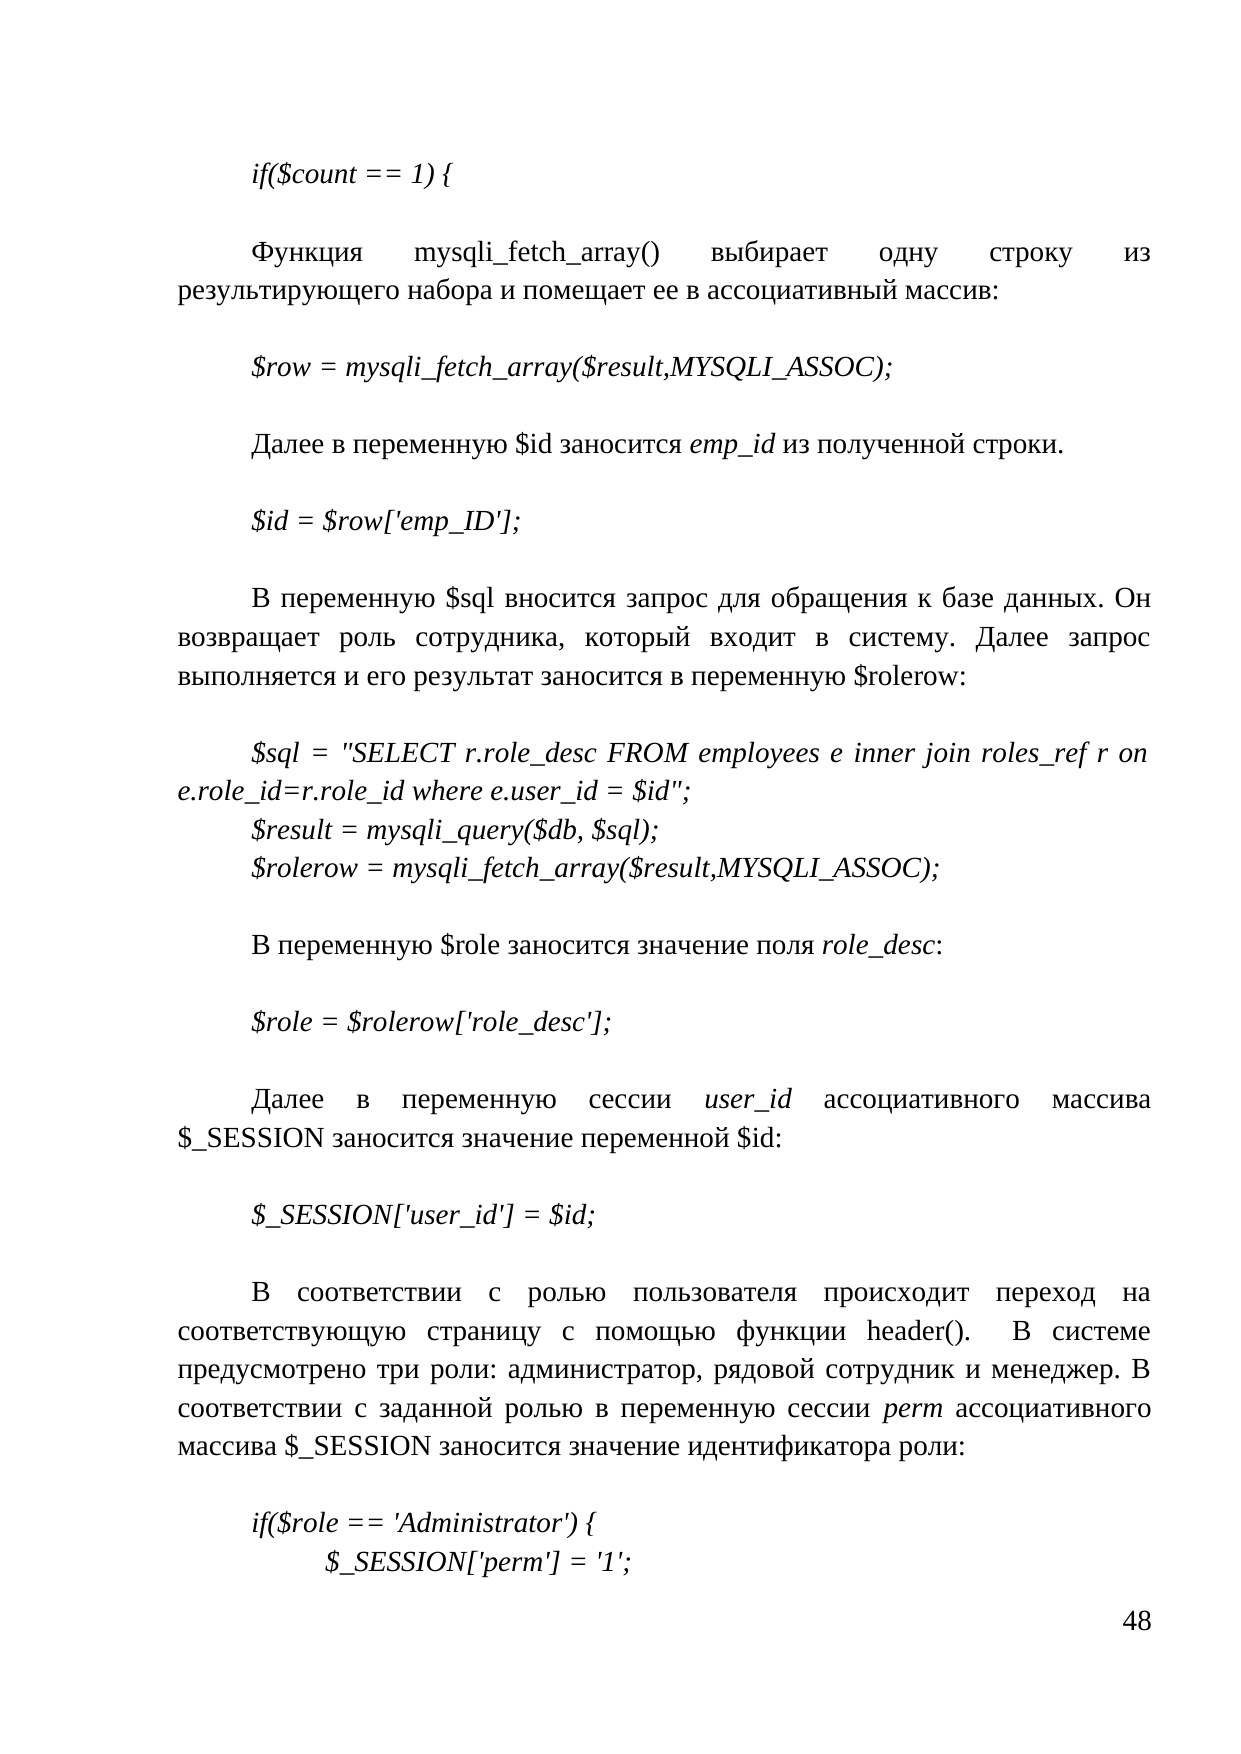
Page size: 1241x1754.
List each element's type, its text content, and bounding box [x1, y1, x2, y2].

text $row = mysqli_fetch_array($result,MYSQLI_ASSOC); [177, 349, 1152, 383]
text if($role == 'Administrator') { [177, 1506, 1152, 1539]
text В переменную $sql вносится запрос для обращения к базе данных. Он возвращает роль сотрудника, который входит в систему. Далее запрос выполняется и его результат заносится в переменную $rolerow: [177, 581, 1152, 691]
text Функция mysqli_fetch_array() выбирает одну строку из результирующего набора и помещает ее в ассоциативный массив: [177, 234, 1152, 306]
text $id = $row['emp_ID']; [177, 503, 1152, 537]
text В соответствии с ролью пользователя происходит переход на соответствующую страницу с помощью функции header(). В системе предусмотрено три роли: администратор, рядовой сотрудник и менеджер. В соответствии с заданной ролью в переменную сессии perm ассоциативного массива $_SESSION заносится значение идентификатора роли: [177, 1274, 1152, 1462]
text Далее в переменную $id заносится emp_id из полученной строки. [177, 426, 1152, 460]
text $sql = "SELECT r.role_desc FROM employees e inner join roles_ref r on e.role_id=r.role_id where e.user_id = $id"; [177, 735, 1152, 807]
text $_SESSION['user_id'] = $id; [177, 1197, 1152, 1231]
text $rolerow = mysqli_fetch_array($result,MYSQLI_ASSOC); [177, 850, 1152, 884]
text $_SESSION['perm'] = '1'; [177, 1544, 1152, 1578]
text $result = mysqli_query($db, $sql); [177, 812, 1152, 845]
text $role = $rolerow['role_desc']; [177, 1004, 1152, 1038]
text if($count == 1) { [177, 157, 1152, 190]
text Далее в переменную сессии user_id ассоциативного массива $_SESSION заносится значение переменной $id: [177, 1082, 1152, 1154]
text В переменную $role заносится значение поля role_desc: [177, 927, 1152, 961]
